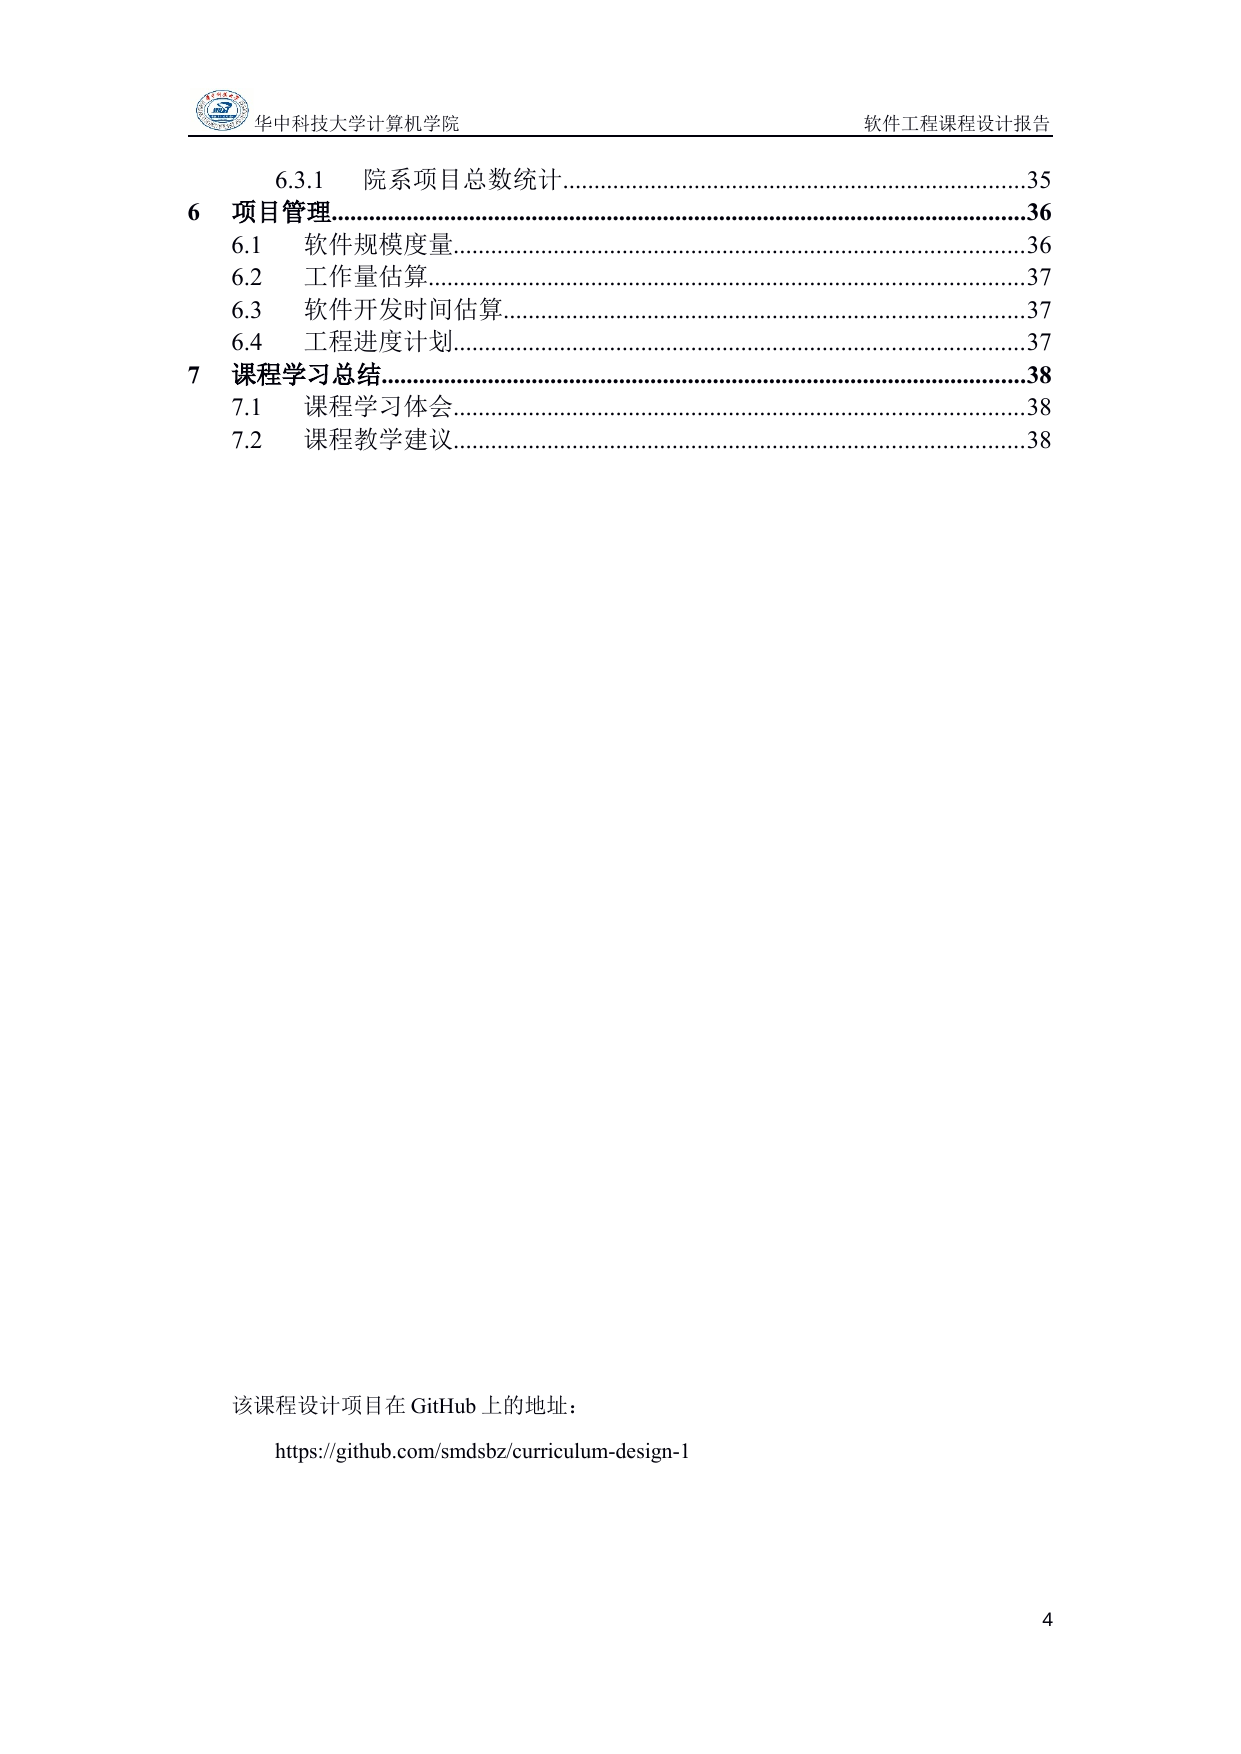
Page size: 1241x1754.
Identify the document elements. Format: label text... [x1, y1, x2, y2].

text 该课程设计项目在GitHub上的地址： [187, 1389, 1053, 1422]
text https://github.com/smdsbz/curriculum-design-1 [187, 1435, 1053, 1467]
picture [189, 88, 254, 131]
